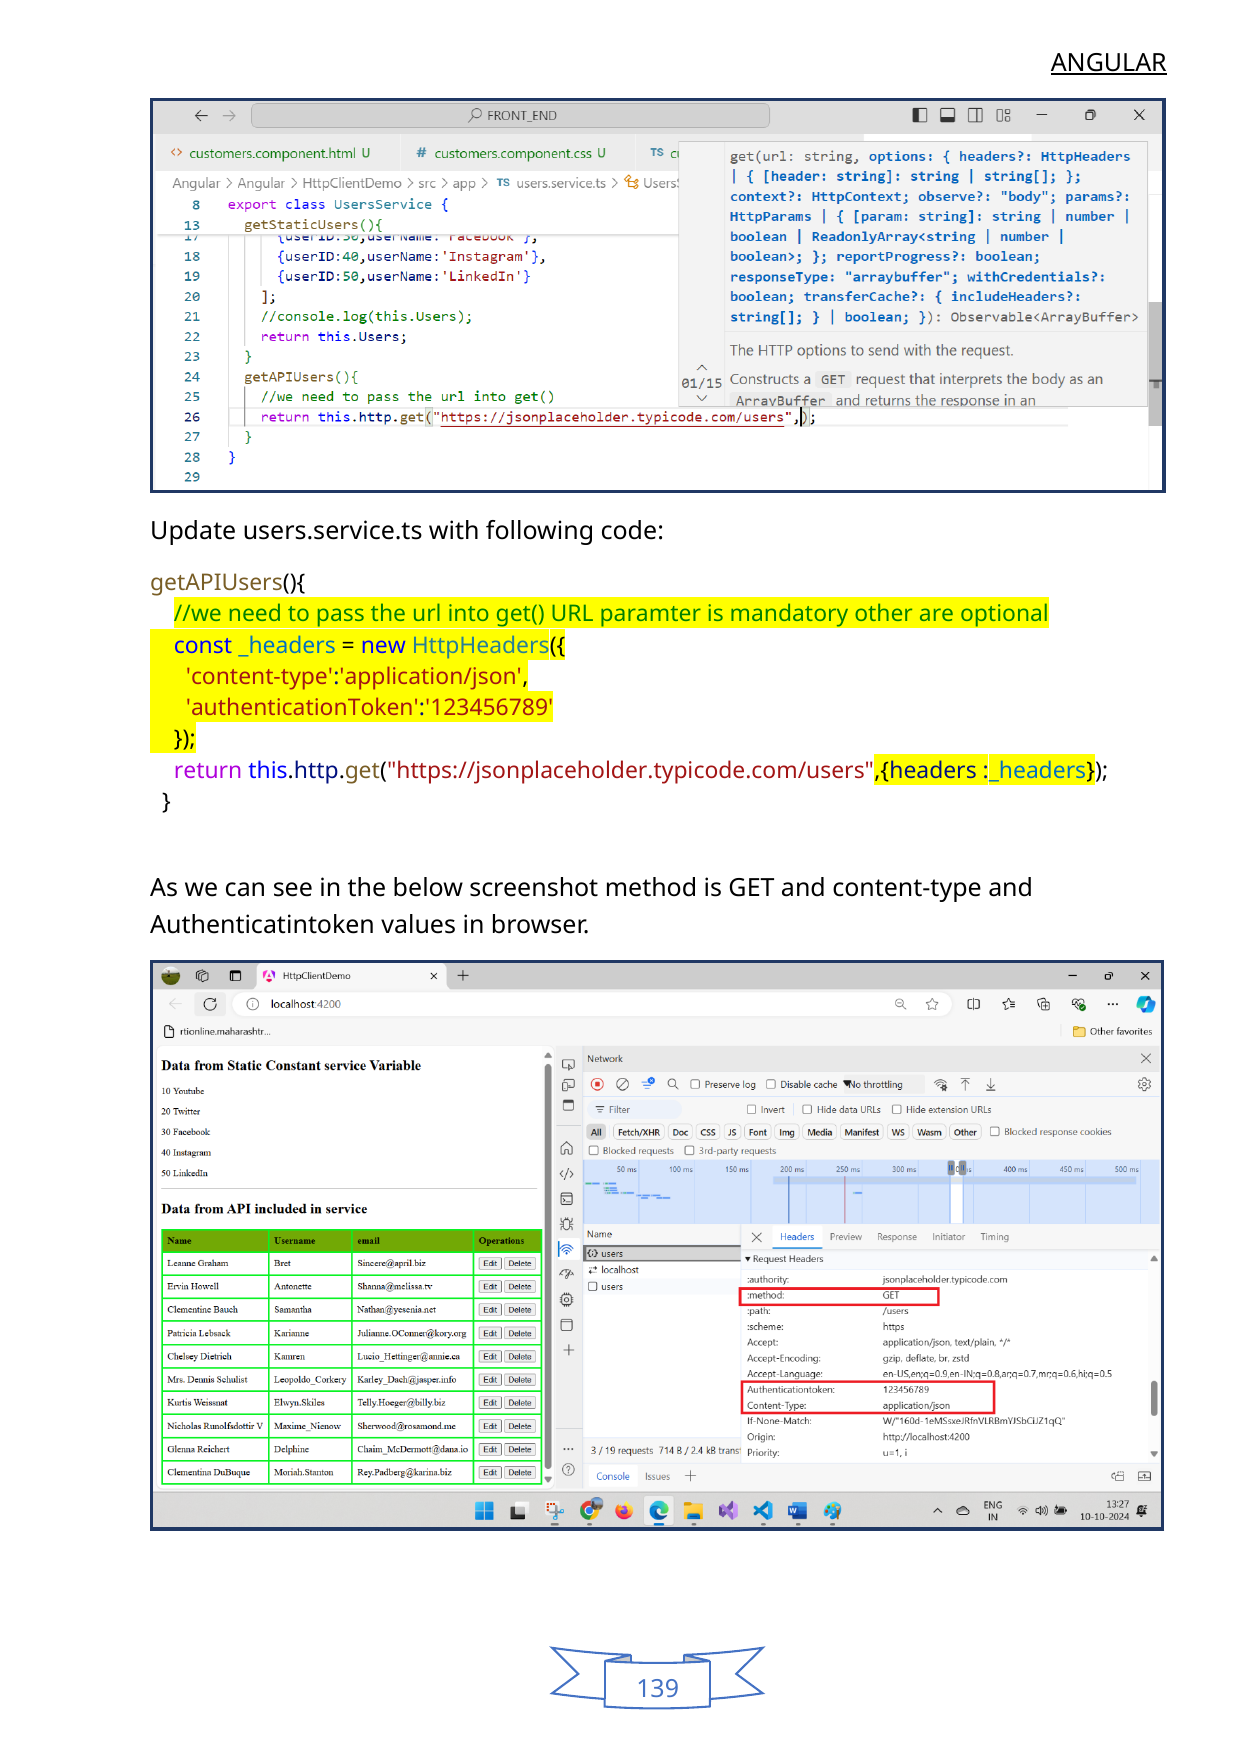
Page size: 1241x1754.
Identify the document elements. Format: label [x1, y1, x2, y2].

picture [153, 101, 1162, 490]
picture [153, 963, 1161, 1527]
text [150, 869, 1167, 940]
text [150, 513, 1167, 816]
